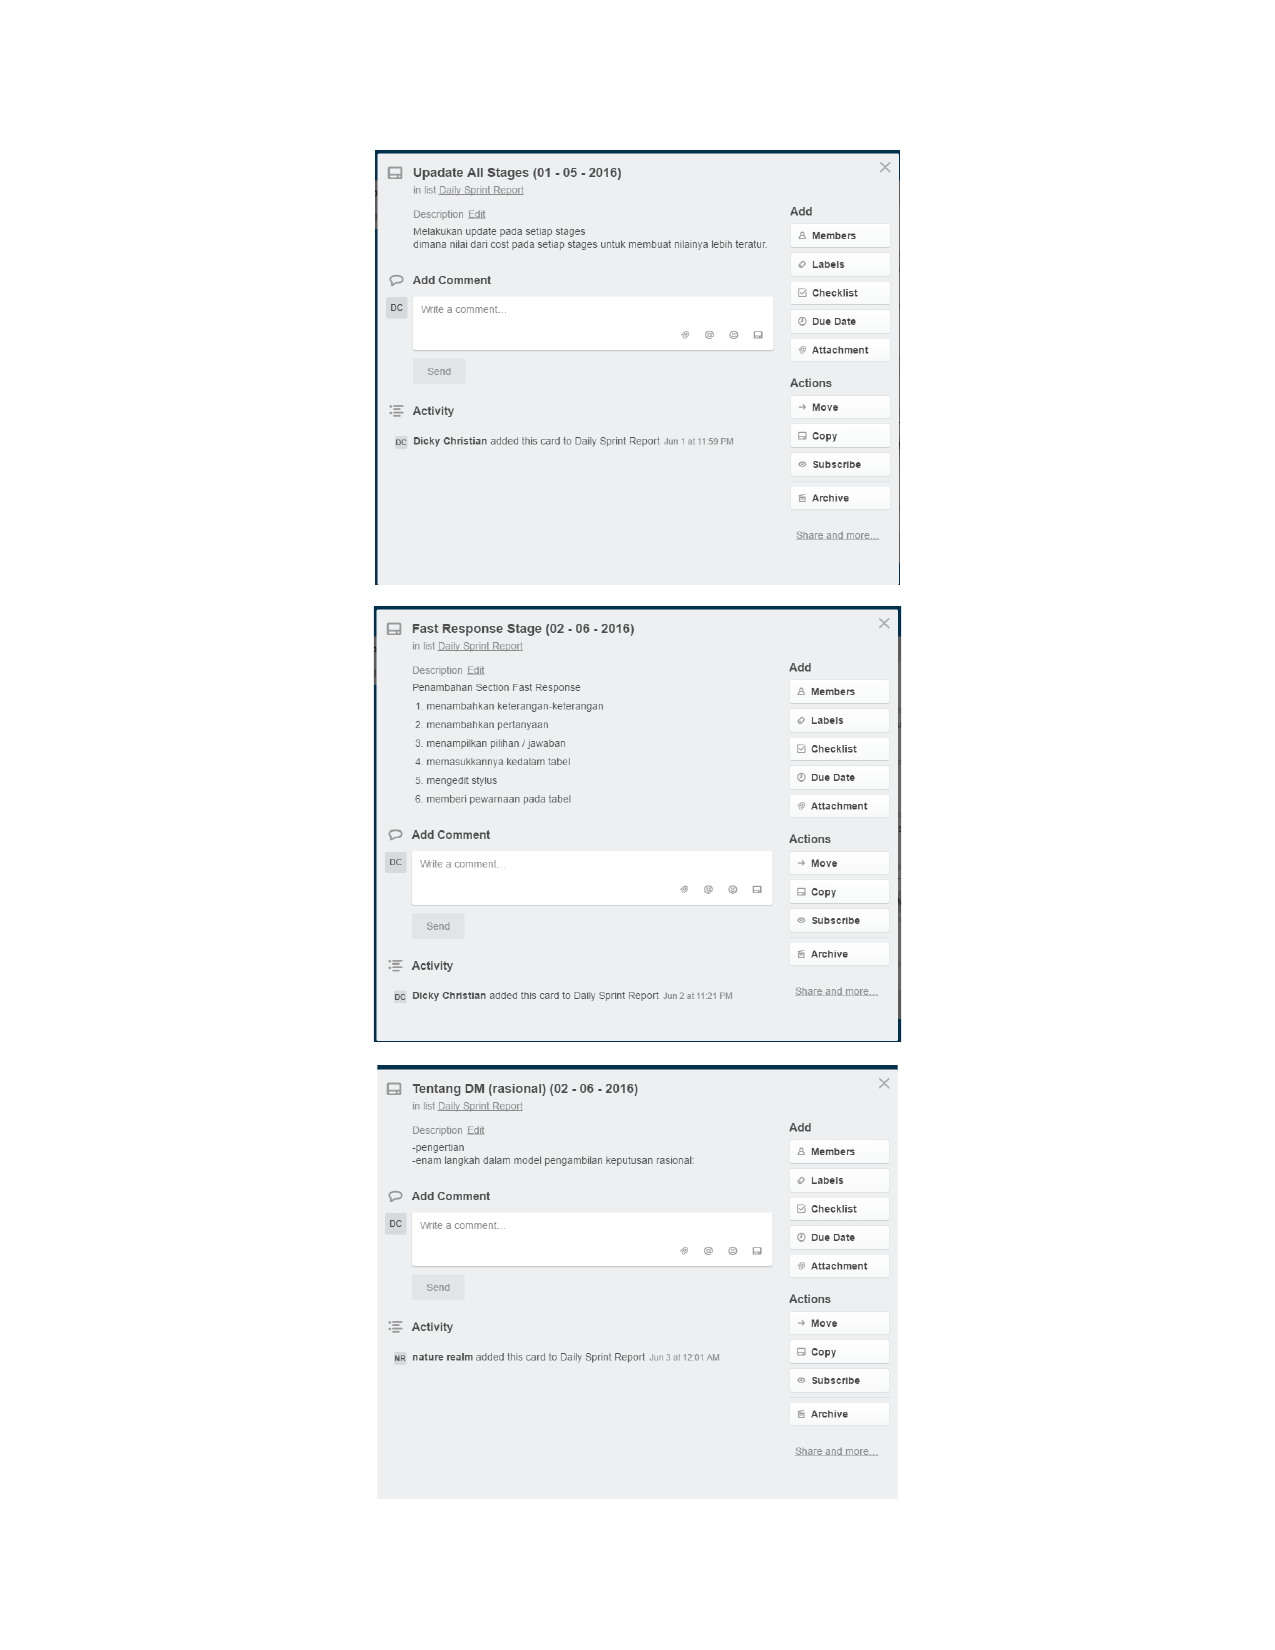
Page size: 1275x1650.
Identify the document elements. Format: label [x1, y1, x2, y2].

picture [375, 150, 900, 585]
picture [373, 606, 902, 1042]
picture [377, 1065, 898, 1499]
